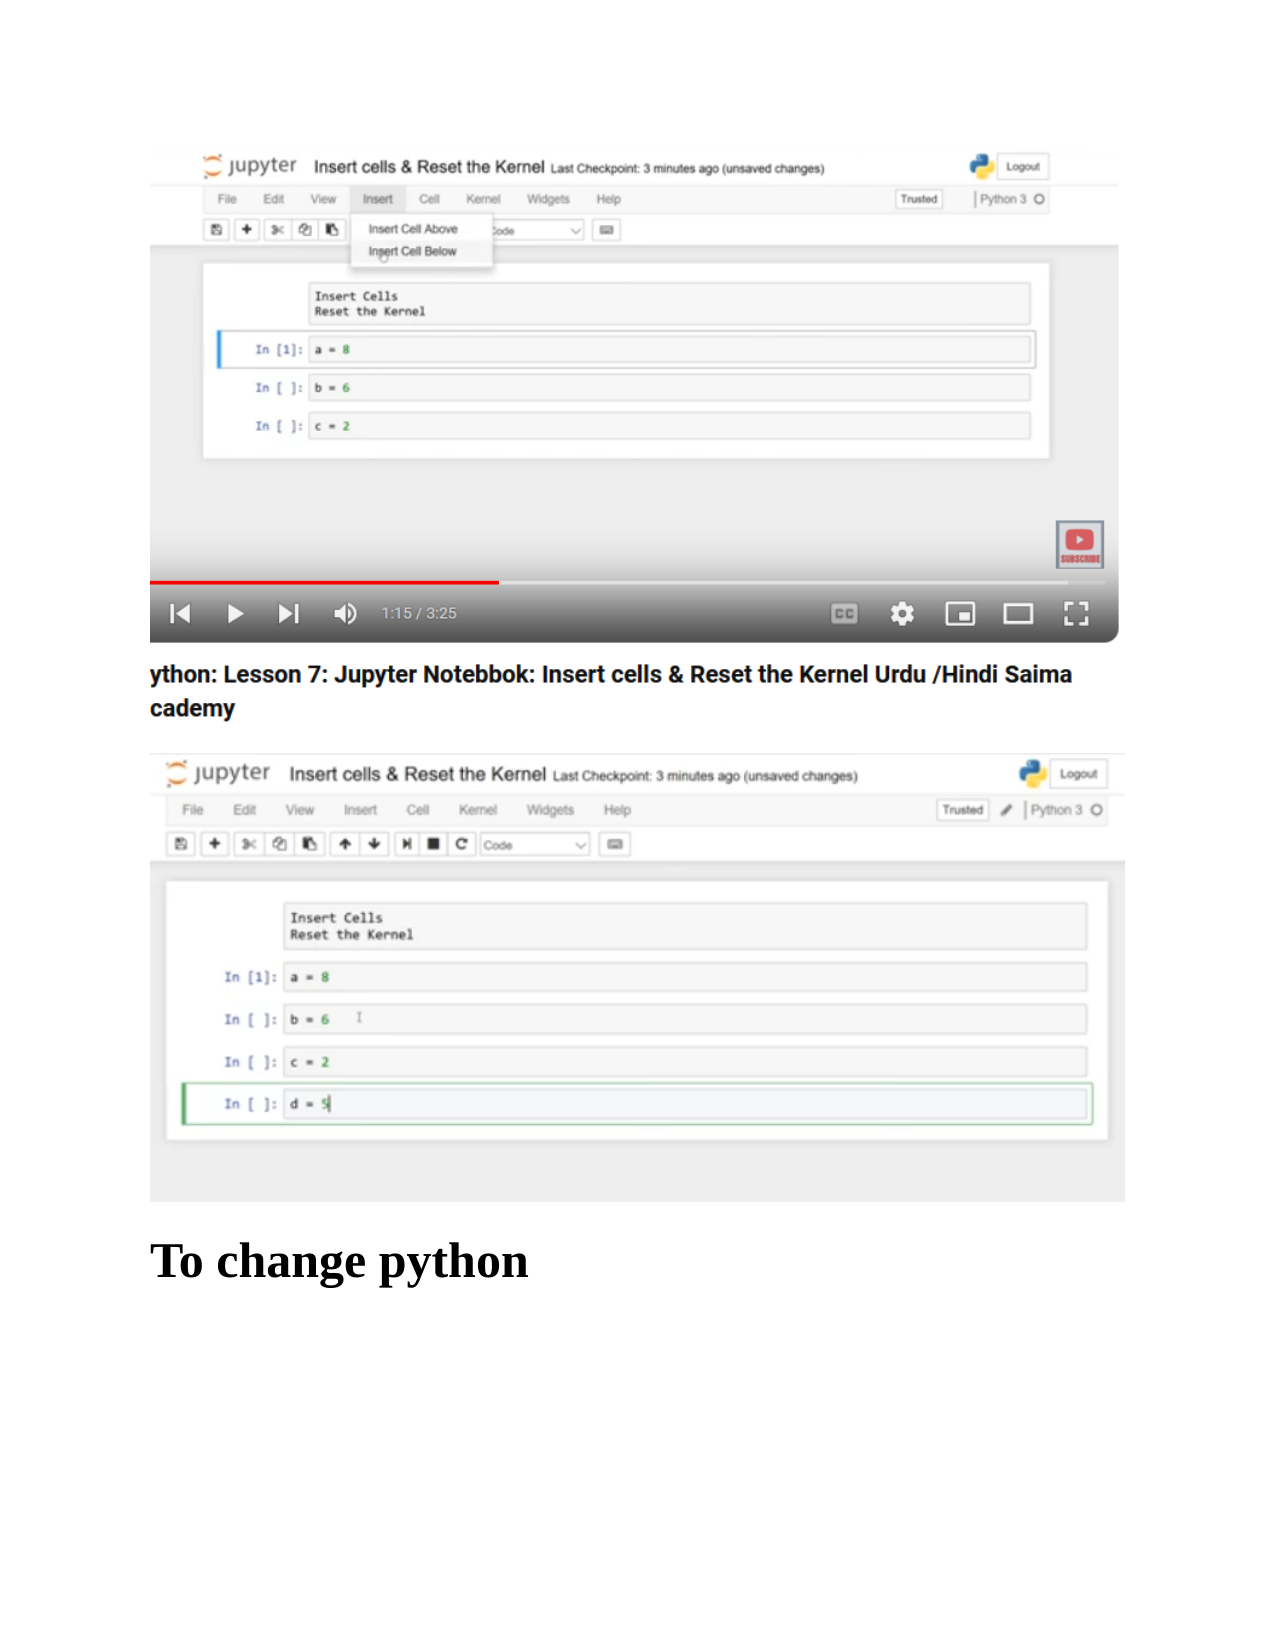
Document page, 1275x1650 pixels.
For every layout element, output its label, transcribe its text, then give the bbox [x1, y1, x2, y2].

picture [150, 150, 1125, 725]
picture [150, 753, 1125, 1202]
text To change python [150, 1231, 1125, 1289]
